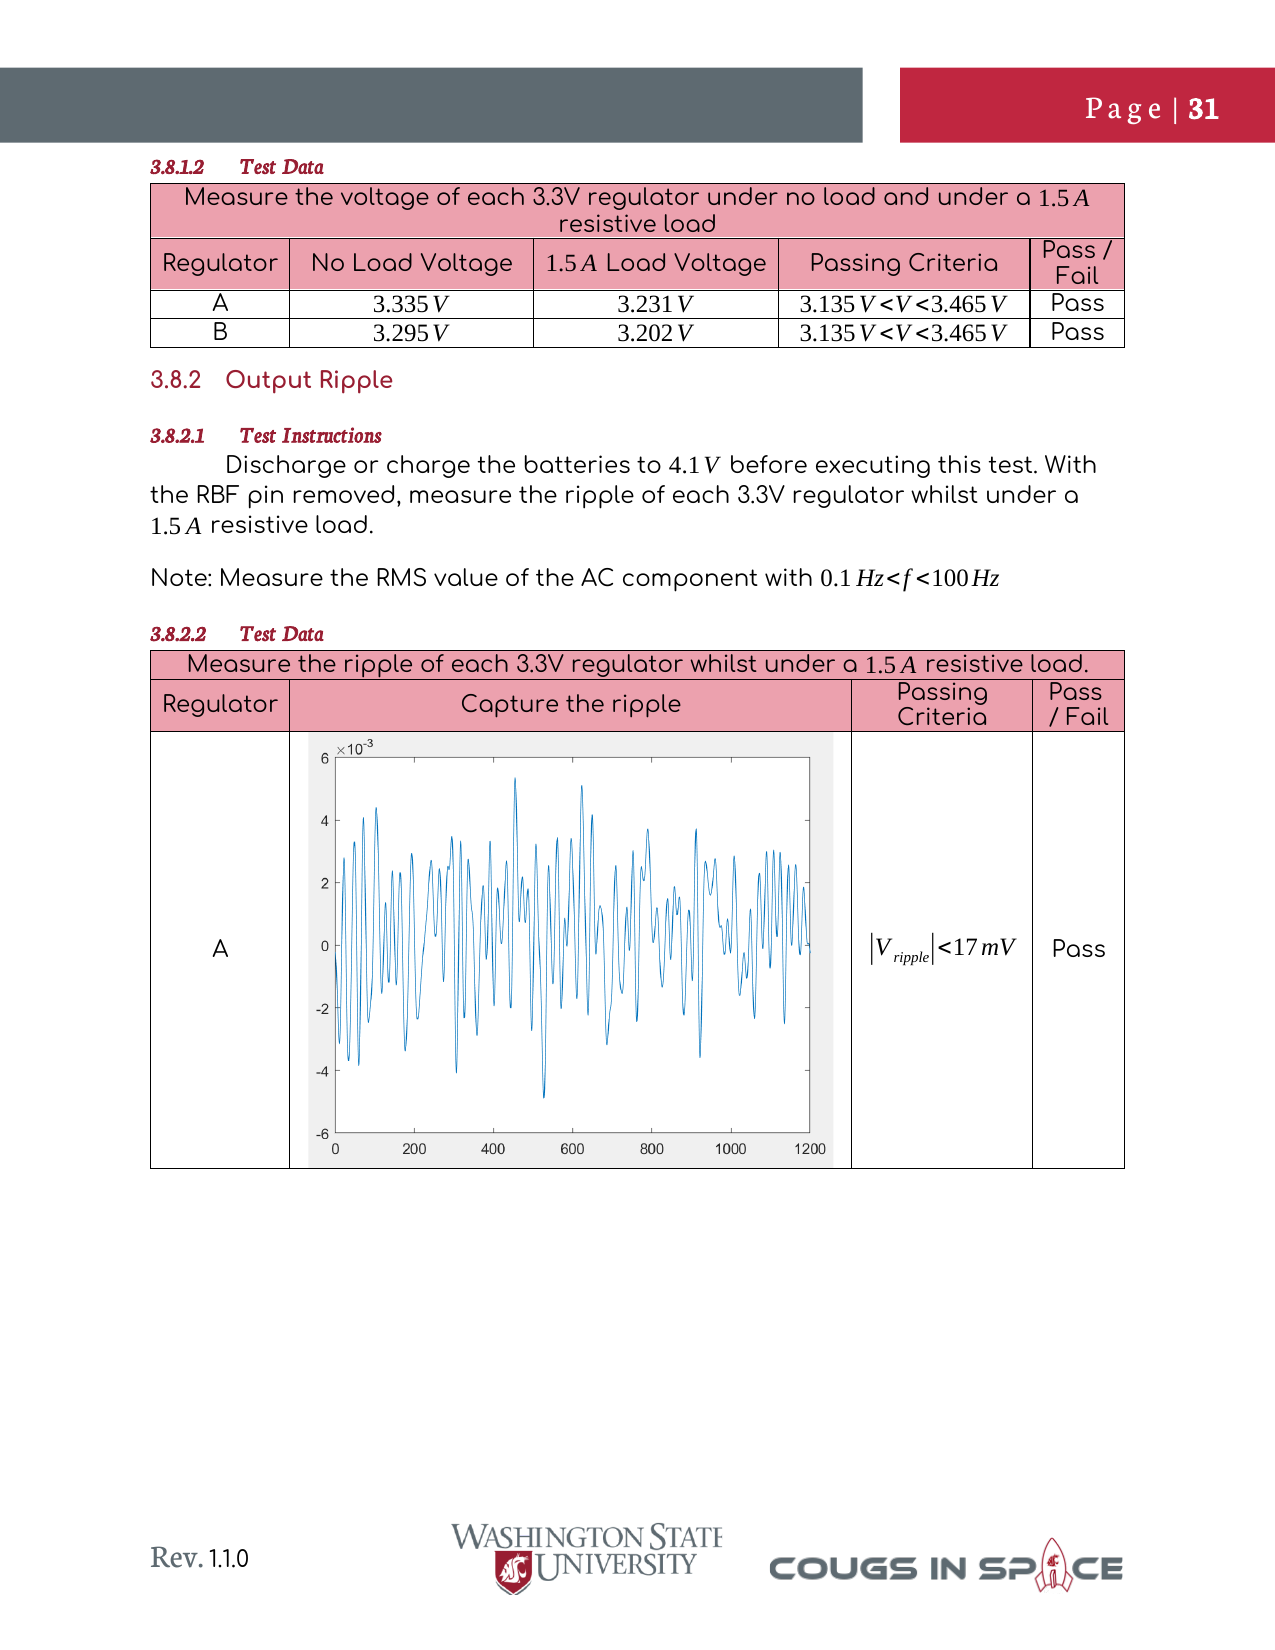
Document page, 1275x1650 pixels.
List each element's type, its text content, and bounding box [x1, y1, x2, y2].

subtitle Test Data [150, 617, 1125, 646]
subtitle Test Instructions [150, 419, 1125, 448]
table_cell [834, 732, 851, 1167]
table_cell Capture the ripple [290, 680, 851, 731]
table_cell Load Voltage [534, 239, 778, 289]
table_cell Passing Criteria [852, 680, 1032, 731]
table_cell A [151, 291, 289, 318]
table_cell [852, 732, 1032, 1167]
table_header Measure the ripple of each 3.3V regulator whilst under a resistive load. [151, 651, 1124, 679]
picture [450, 1522, 723, 1595]
table_cell Regulator [151, 680, 289, 731]
table_cell No Load Voltage [290, 239, 533, 289]
table_cell [534, 291, 778, 318]
table_cell [779, 291, 1029, 318]
table_cell Pass [1033, 732, 1124, 1167]
table_cell [534, 319, 778, 347]
picture [308, 732, 834, 1168]
table_cell [290, 319, 533, 347]
table_cell A [151, 732, 289, 1167]
table_cell B [151, 319, 289, 347]
picture [769, 1537, 1123, 1594]
table_cell Pass [1031, 291, 1124, 318]
table_cell Passing Criteria [779, 239, 1029, 289]
subtitle Output Ripple [150, 369, 1125, 394]
table_cell [290, 732, 308, 1167]
text Note: Measure the RMS value of the AC component with [150, 565, 1125, 592]
text Discharge or charge the batteries to before executing this test. With the RBF pin removed, measure the ripple of each 3.3V regulator whilst under a resistive load. [150, 452, 1125, 540]
table_cell [779, 319, 1029, 347]
table_header Measure the voltage of each 3.3V regulator under no load and under a resistive load [151, 184, 1124, 237]
table_cell Pass [1031, 319, 1124, 347]
table_cell Pass / Fail [1031, 239, 1124, 289]
subtitle Test Data [150, 150, 1125, 179]
table_cell Regulator [151, 239, 289, 289]
table_cell Pass / Fail [1033, 680, 1124, 731]
table_cell [290, 291, 533, 318]
